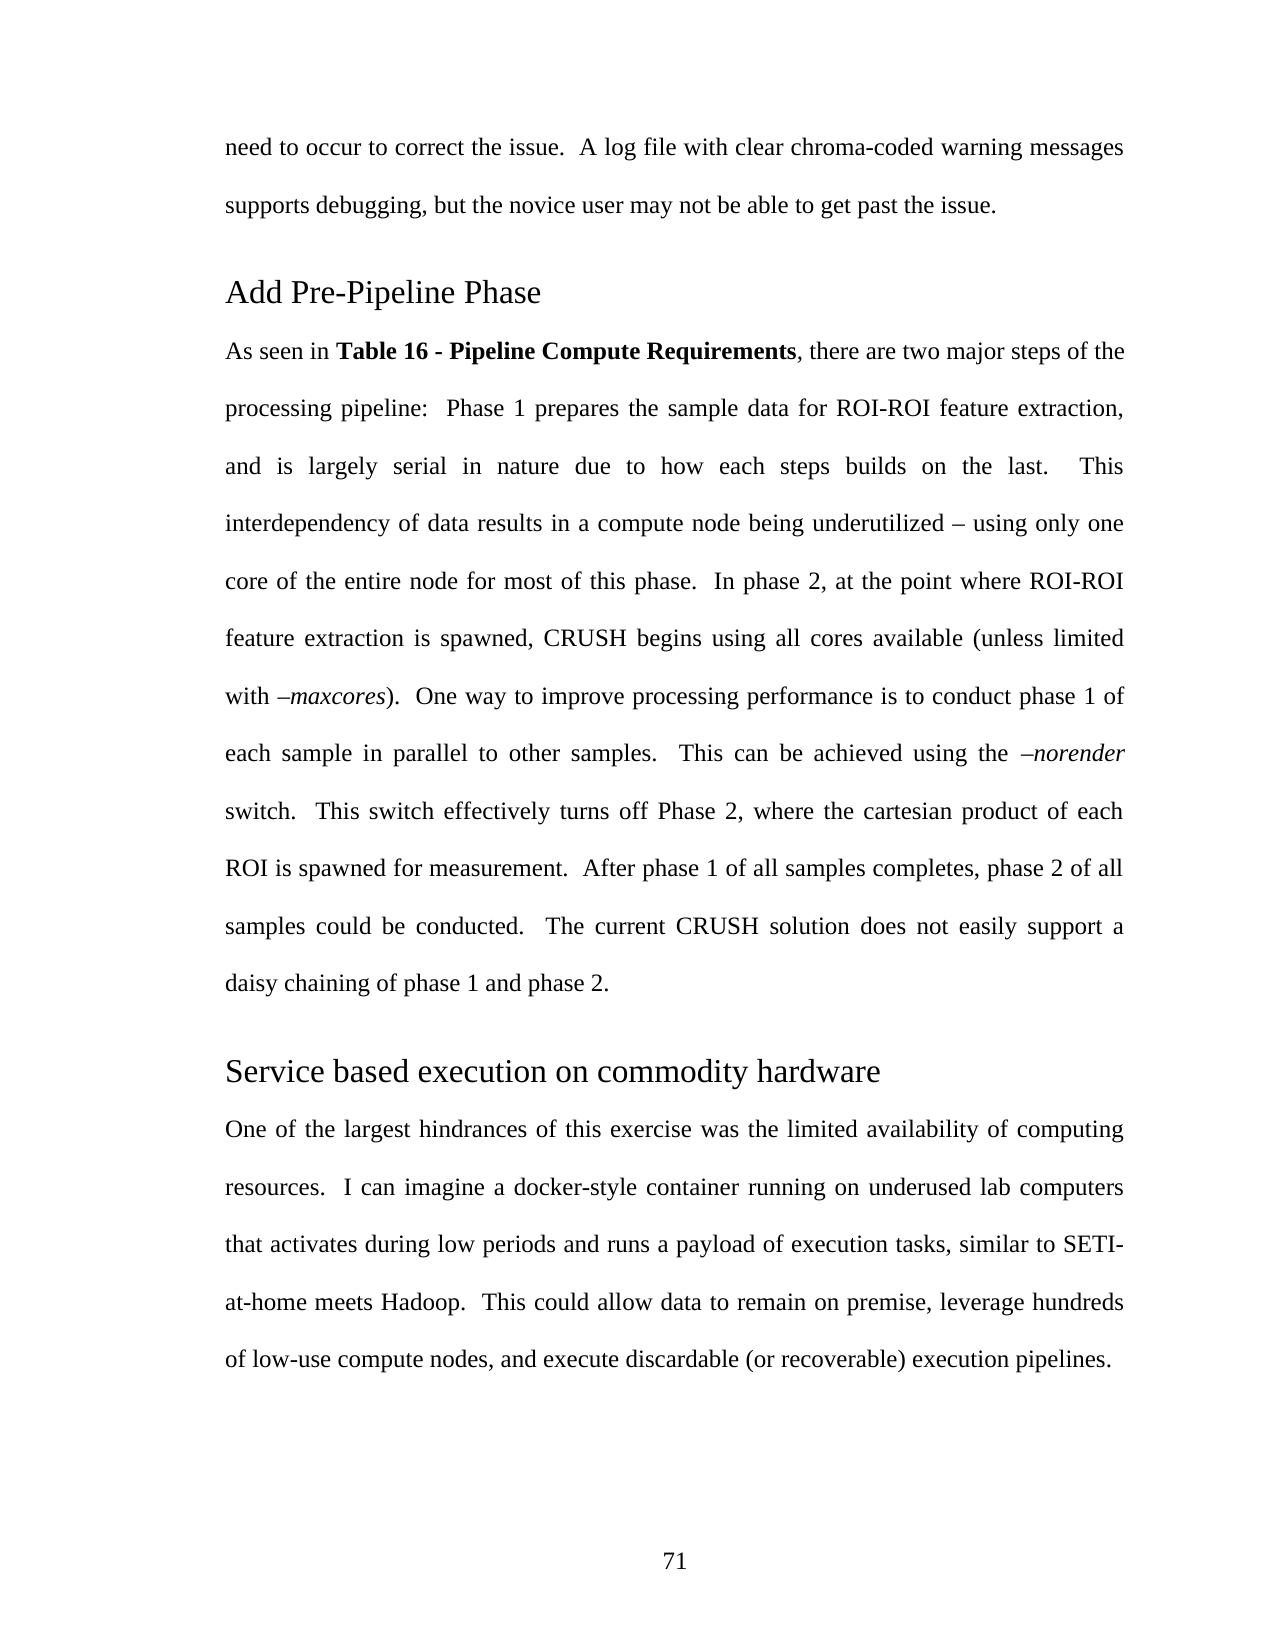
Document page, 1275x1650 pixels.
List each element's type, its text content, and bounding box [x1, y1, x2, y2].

text One of the largest hindrances of this exercise was the limited availability of computing resources. I can imagine a docker-style container running on underused lab computers that activates during low periods and runs a payload of execution tasks, similar to SETI-at-home meets Hadoop. This could allow data to remain on premise, leverage hundreds of low-use compute nodes, and execute discardable (or recoverable) execution pipelines. [225, 1114, 1125, 1373]
subtitle Service based execution on commodity hardware [225, 1051, 1125, 1089]
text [225, 132, 1125, 219]
subtitle Add Pre-Pipeline Phase [225, 272, 1125, 311]
text As seen in Table 1 - Pipeline Compute Requirements, there are two major steps of the processing pipeline: Phase 1 prepares the sample data for ROI-ROI feature extraction, and is largely serial in nature due to how each steps builds on the last. This interdependency of data results in a compute node being underutilized – using only one core of the entire node for most of this phase. In phase 2, at the point where ROI-ROI feature extraction is spawned, CRUSH begins using all cores available (unless limited with –maxcores). One way to improve processing performance is to conduct phase 1 of each sample in parallel to other samples. This can be achieved using the –norender switch. This switch effectively turns off Phase 2, where the cartesian product of each ROI is spawned for measurement. After phase 1 of all samples completes, phase 2 of all samples could be conducted. The current CRUSH solution does not easily support a daisy chaining of phase 1 and phase 2. [225, 336, 1125, 997]
